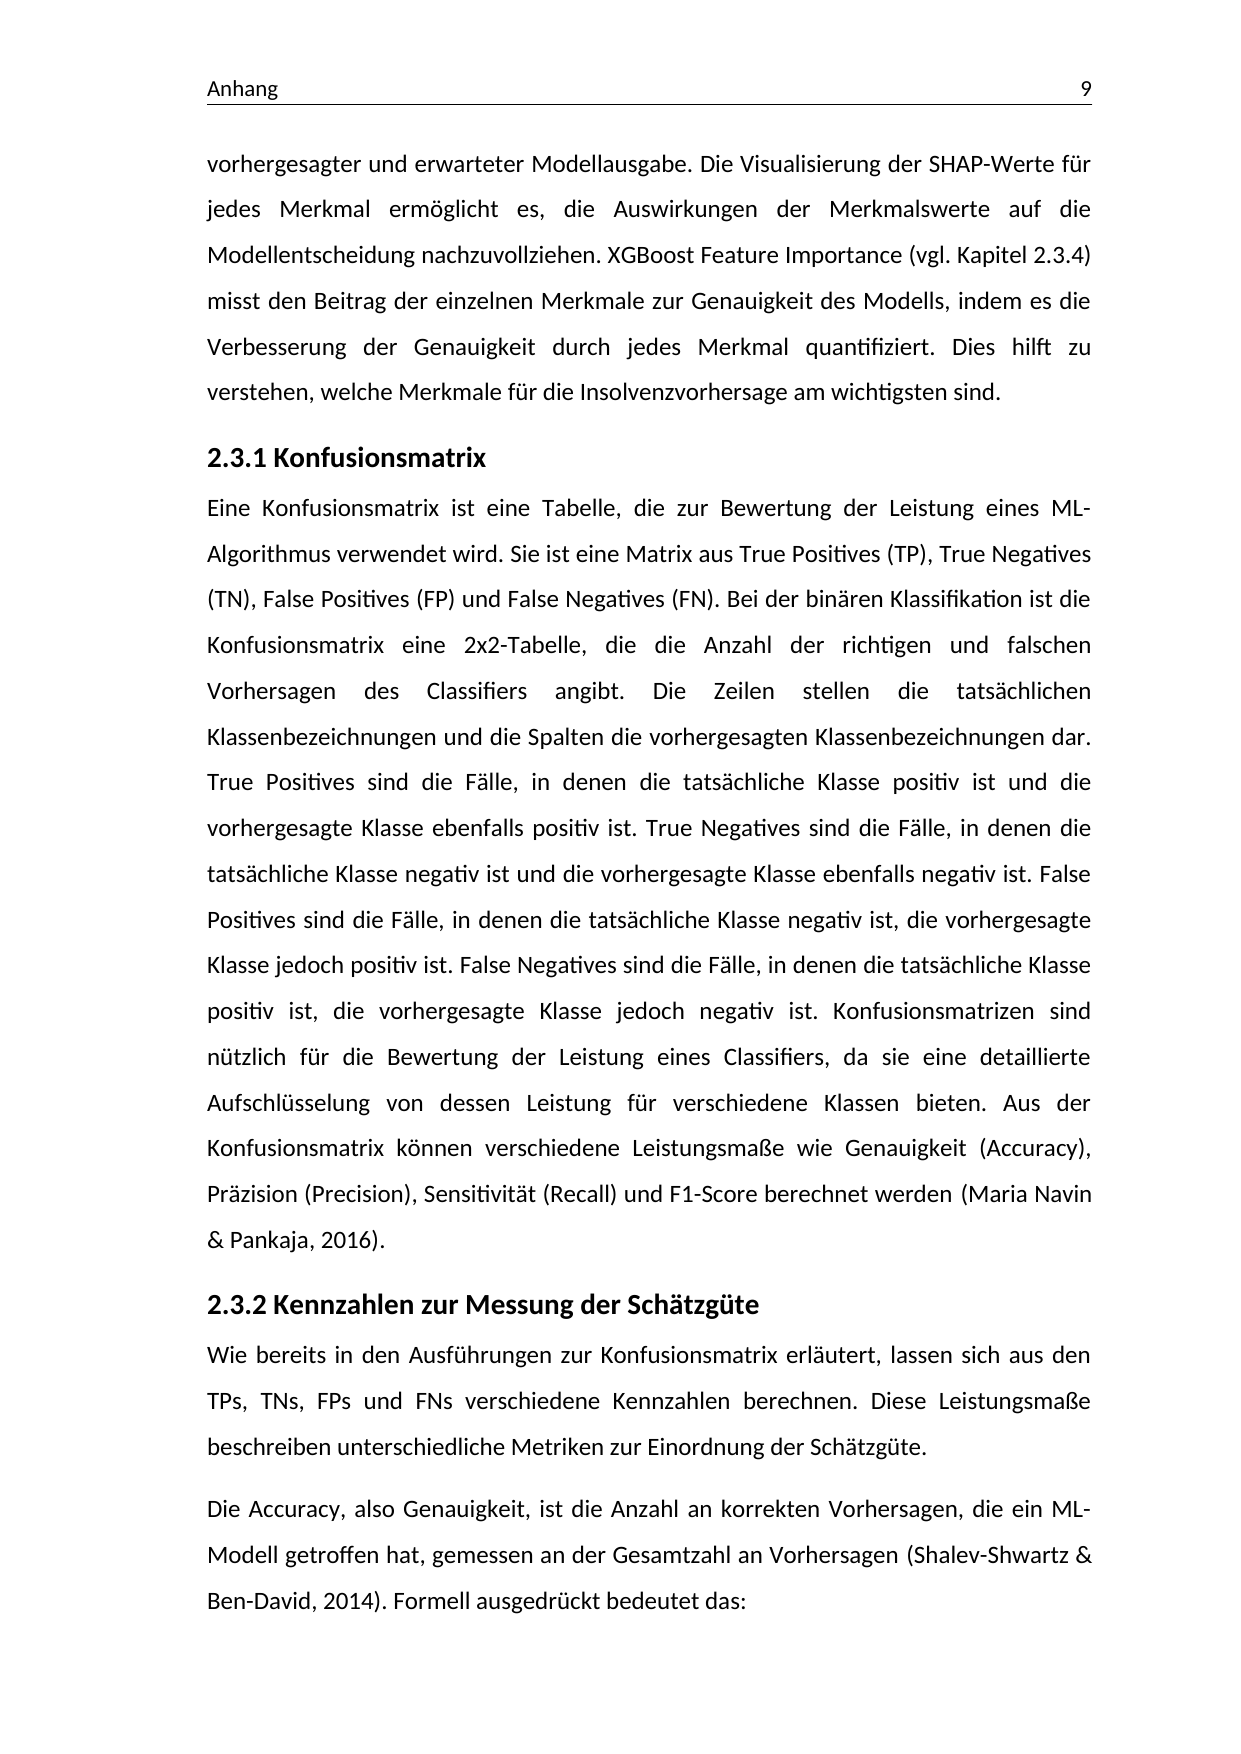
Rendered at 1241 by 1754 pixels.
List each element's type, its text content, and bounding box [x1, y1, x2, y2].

subtitle 2.3.2 Kennzahlen zur Messung der Schätzgüte [207, 1286, 1092, 1322]
text Die Accuracy, also Genauigkeit, ist die Anzahl an korrekten Vorhersagen, die ein ML-Modell getroffen hat, gemessen an der Gesamtzahl an Vorhersagen . Formell ausgedrückt bedeutet das: [207, 1493, 1092, 1616]
text Wie bereits in den Ausführungen zur Konfusionsmatrix erläutert, lassen sich aus den TPs, TNs, FPs und FNs verschiedene Kennzahlen berechnen. Diese Leistungsmaße beschreiben unterschiedliche Metriken zur Einordnung der Schätzgüte. [207, 1340, 1092, 1462]
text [207, 148, 1092, 407]
subtitle 2.3.1 Konfusionsmatrix [207, 439, 1092, 474]
text Eine Konfusionsmatrix ist eine Tabelle, die zur Bewertung der Leistung eines ML-Algorithmus verwendet wird. Sie ist eine Matrix aus True Positives (TP), True Negatives (TN), False Positives (FP) und False Negatives (FN). Bei der binären Klassifikation ist die Konfusionsmatrix eine 2x2-Tabelle, die die Anzahl der richtigen und falschen Vorhersagen des Classifiers angibt. Die Zeilen stellen die tatsächlichen Klassenbezeichnungen und die Spalten die vorhergesagten Klassenbezeichnungen dar. True Positives sind die Fälle, in denen die tatsächliche Klasse positiv ist und die vorhergesagte Klasse ebenfalls positiv ist. True Negatives sind die Fälle, in denen die tatsächliche Klasse negativ ist und die vorhergesagte Klasse ebenfalls negativ ist. False Positives sind die Fälle, in denen die tatsächliche Klasse negativ ist, die vorhergesagte Klasse jedoch positiv ist. False Negatives sind die Fälle, in denen die tatsächliche Klasse positiv ist, die vorhergesagte Klasse jedoch negativ ist. Konfusionsmatrizen sind nützlich für die Bewertung der Leistung eines Classifiers, da sie eine detaillierte Aufschlüsselung von dessen Leistung für verschiedene Klassen bieten. Aus der Konfusionsmatrix können verschiedene Leistungsmaße wie Genauigkeit (Accuracy), Präzision (Precision), Sensitivität (Recall) und F1-Score berechnet werden . [207, 492, 1092, 1254]
